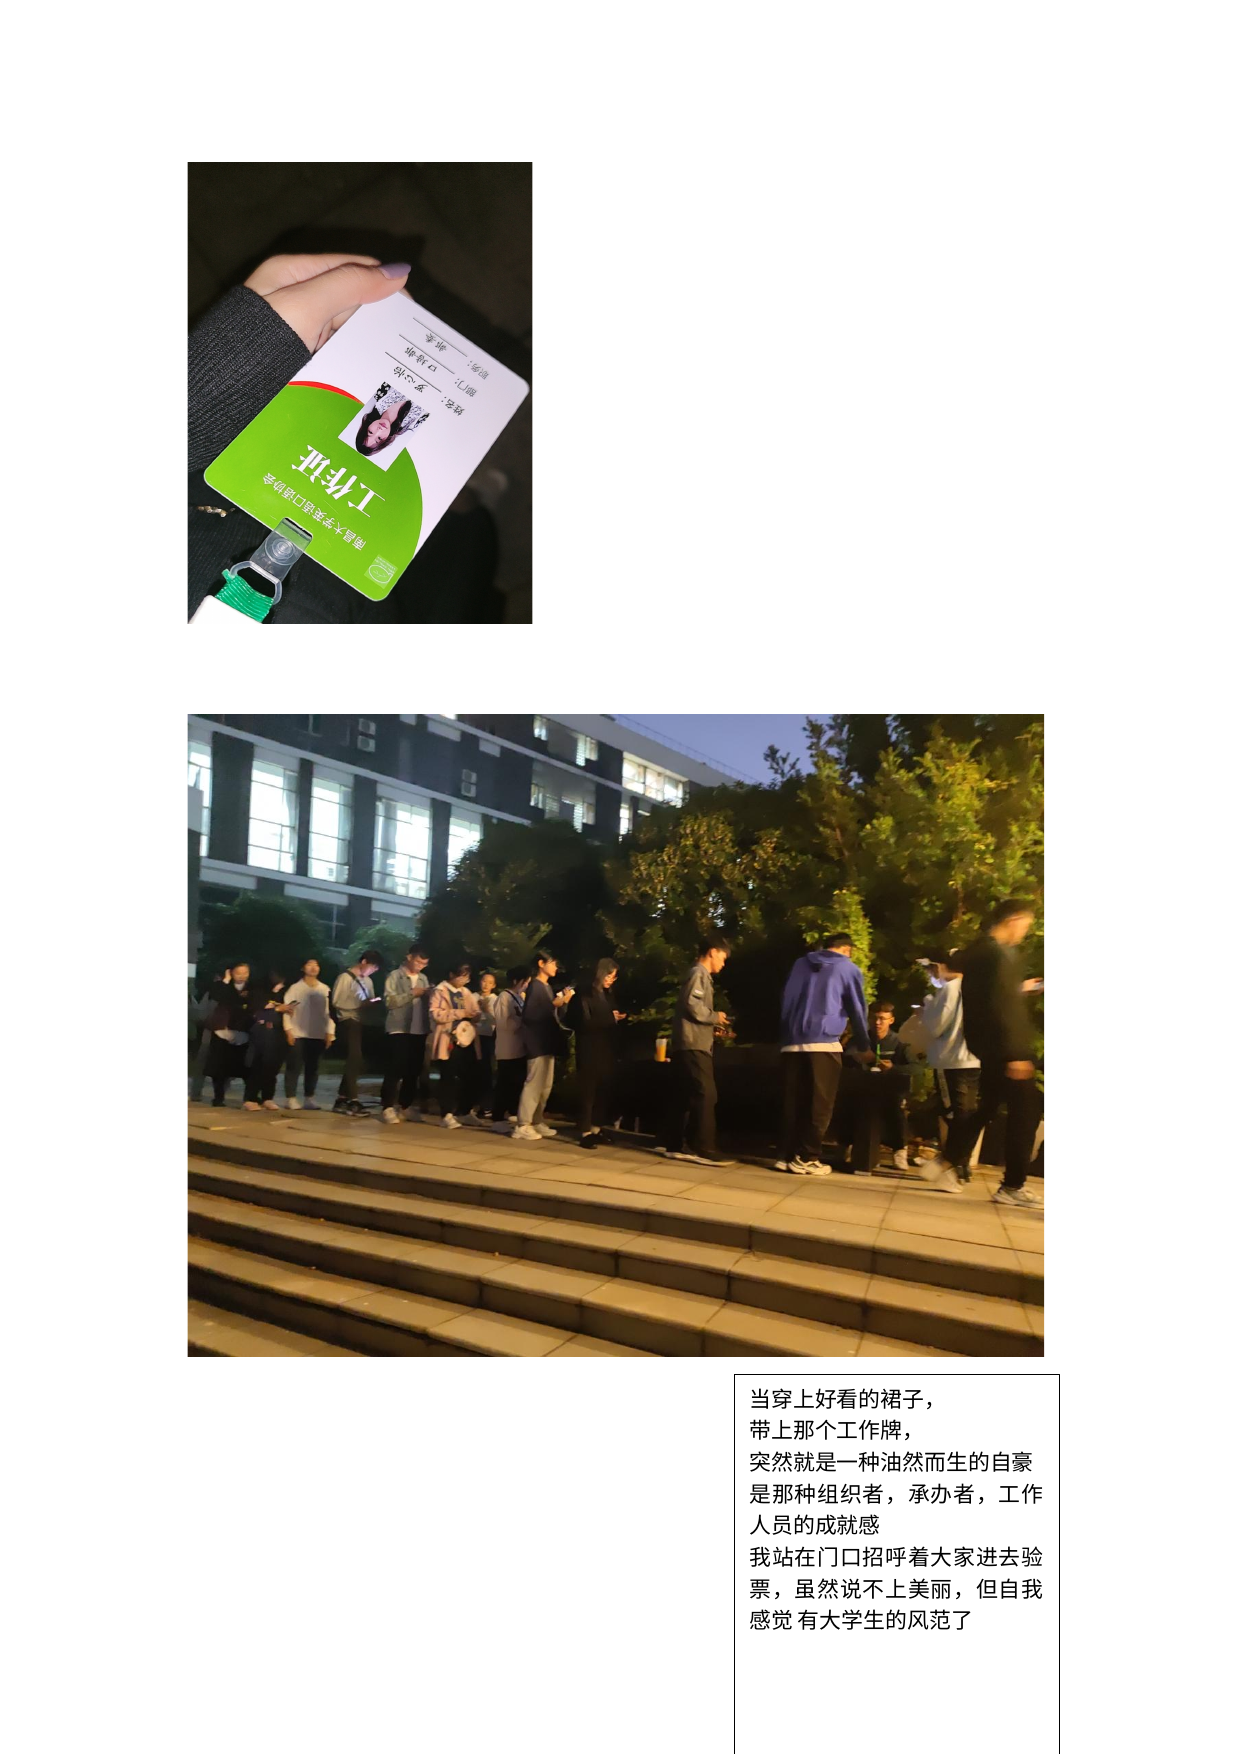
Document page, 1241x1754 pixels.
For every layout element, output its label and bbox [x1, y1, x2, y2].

picture [187, 162, 533, 624]
picture [187, 714, 1045, 1357]
